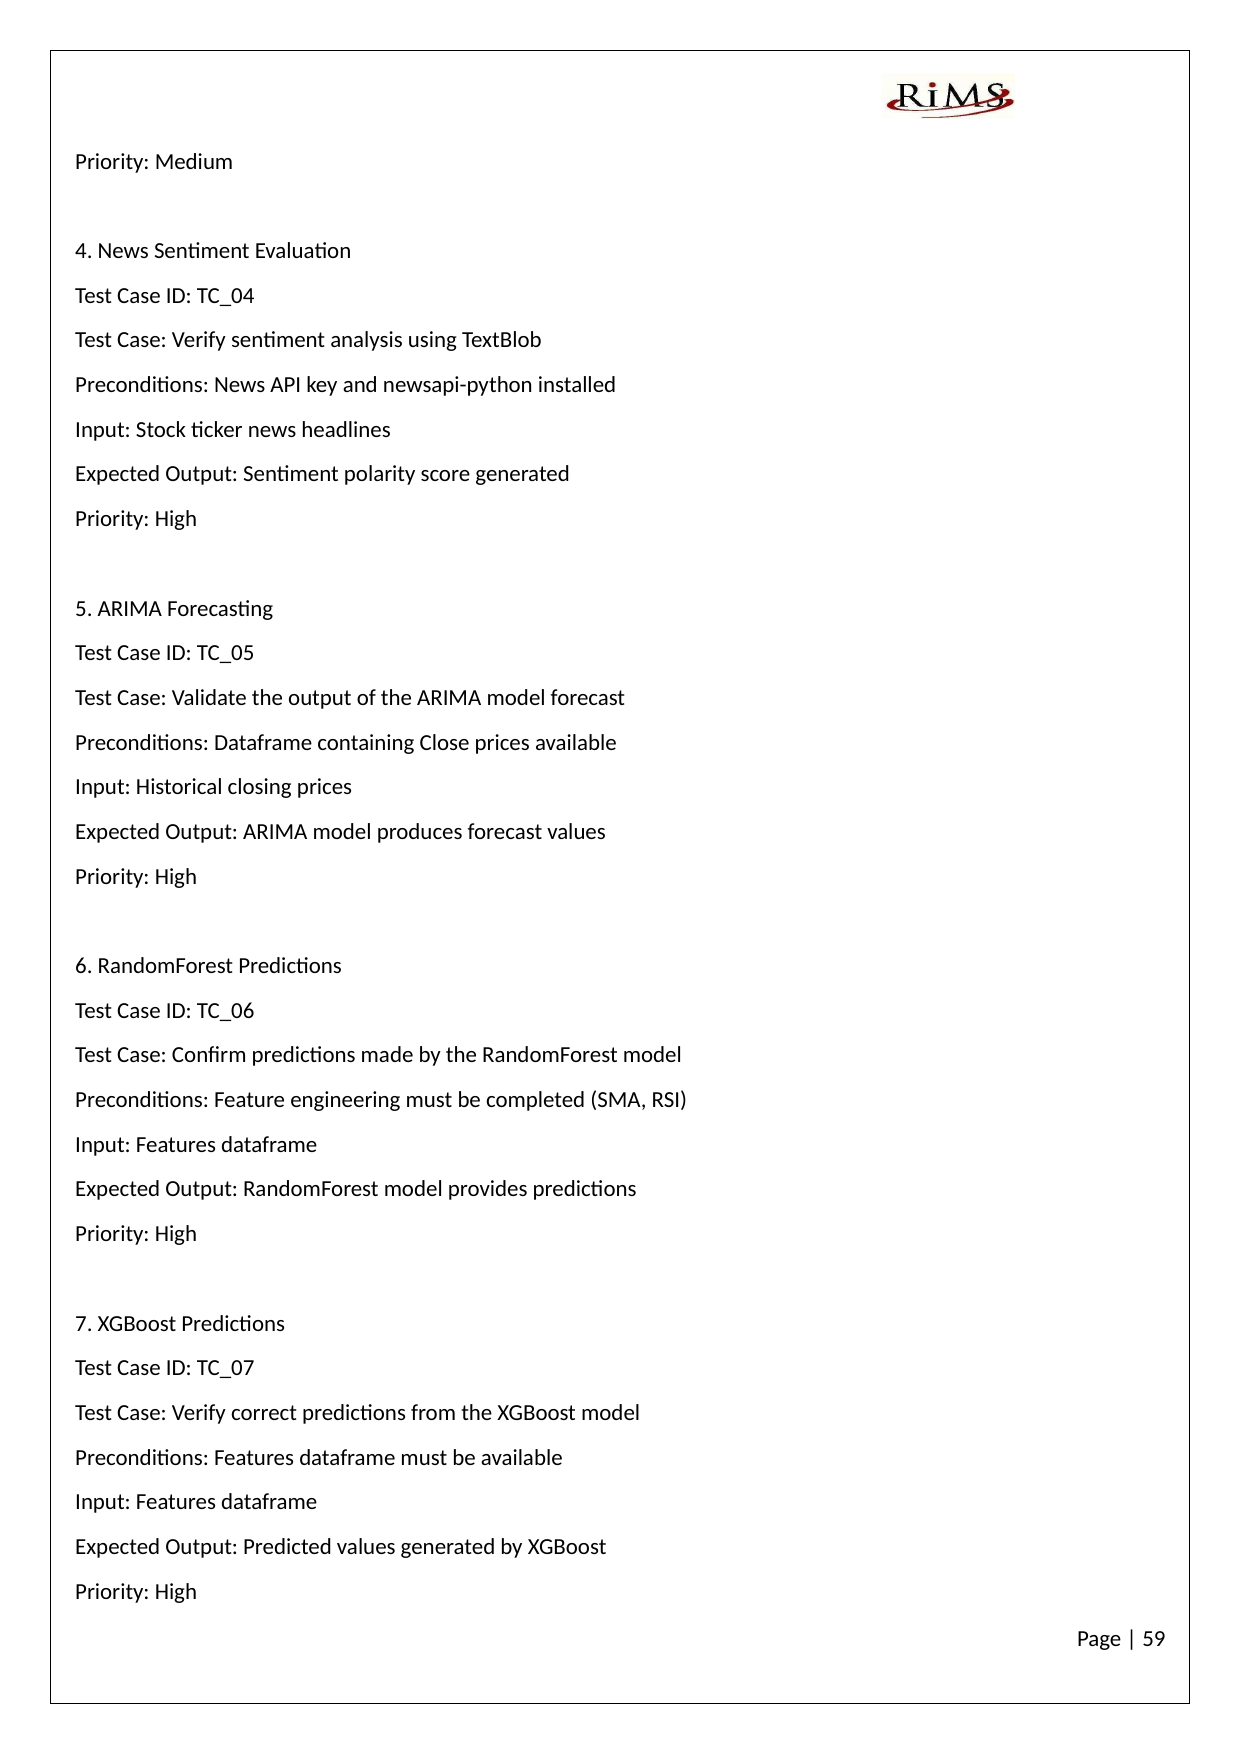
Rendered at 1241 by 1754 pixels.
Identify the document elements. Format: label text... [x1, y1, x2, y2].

text Test Case: Verify sentiment analysis using TextBlob [75, 326, 1165, 353]
text Priority: Medium [75, 147, 1165, 175]
text Priority: High [75, 1577, 1165, 1605]
text Test Case ID: TC_07 [75, 1353, 1165, 1381]
text Expected Output: Sentiment polarity score generated [75, 459, 1165, 488]
text Expected Output: RandomForest model provides predictions [75, 1174, 1165, 1203]
text Test Case: Confirm predictions made by the RandomForest model [75, 1041, 1165, 1068]
text 7. XGBoost Predictions [75, 1309, 1165, 1337]
text Test Case ID: TC_05 [75, 638, 1165, 666]
text Priority: High [75, 504, 1165, 532]
text Preconditions: Feature engineering must be completed (SMA, RSI) [75, 1085, 1165, 1113]
text Test Case ID: TC_04 [75, 281, 1165, 309]
text Test Case: Validate the output of the ARIMA model forecast [75, 683, 1165, 711]
text Input: Historical closing prices [75, 772, 1165, 800]
text Input: Features dataframe [75, 1130, 1165, 1158]
text Priority: High [75, 862, 1165, 890]
text Test Case ID: TC_06 [75, 996, 1165, 1024]
picture [881, 73, 1016, 119]
text Preconditions: Dataframe containing Close prices available [75, 728, 1165, 756]
text Expected Output: Predicted values generated by XGBoost [75, 1532, 1165, 1560]
text Test Case: Verify correct predictions from the XGBoost model [75, 1398, 1165, 1426]
text Preconditions: Features dataframe must be available [75, 1443, 1165, 1471]
text 4. News Sentiment Evaluation [75, 236, 1165, 264]
text Preconditions: News API key and newsapi-python installed [75, 370, 1165, 398]
text Input: Stock ticker news headlines [75, 415, 1165, 443]
text 6. RandomForest Predictions [75, 951, 1165, 979]
text Expected Output: ARIMA model produces forecast values [75, 817, 1165, 845]
text Priority: High [75, 1219, 1165, 1247]
text Input: Features dataframe [75, 1487, 1165, 1515]
text 5. ARIMA Forecasting [75, 594, 1165, 622]
